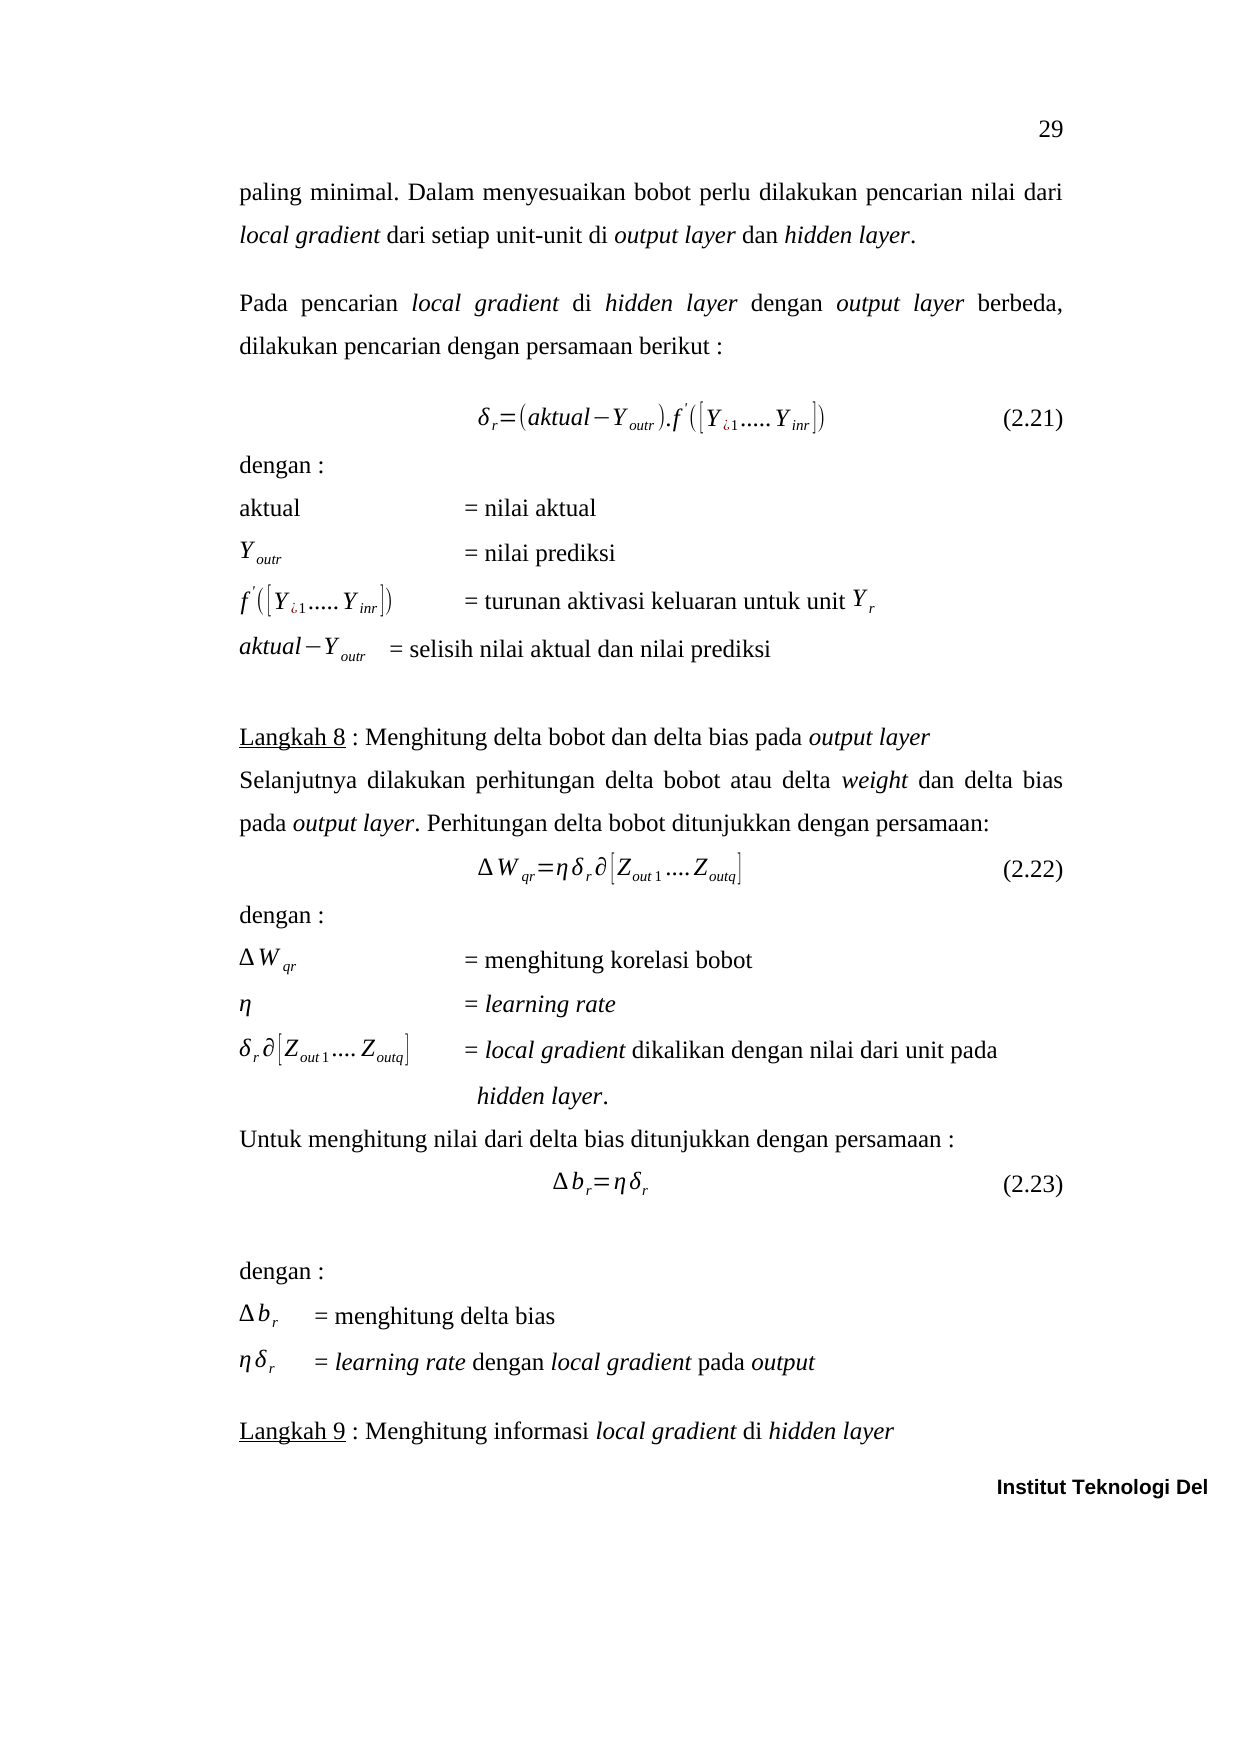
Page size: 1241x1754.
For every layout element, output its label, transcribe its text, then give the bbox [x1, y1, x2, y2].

text aktual = nilai aktual [239, 493, 1063, 522]
text = selisih nilai aktual dan nilai prediksi [239, 633, 1063, 664]
text (2.23) [239, 1168, 1063, 1199]
text (2.22) [239, 851, 1063, 886]
text dengan : [239, 900, 1063, 929]
text = learning rate [239, 989, 1063, 1018]
text = local gradient dikalikan dengan nilai dari unit pada [239, 1032, 1063, 1067]
text = menghitung korelasi bobot [239, 943, 1063, 975]
text Langkah 8 : Menghitung delta bobot dan delta bias pada output layer [239, 722, 1063, 751]
text Untuk menghitung nilai dari delta bias ditunjukkan dengan persamaan : [239, 1124, 1063, 1153]
text = nilai prediksi [239, 537, 1063, 568]
text = turunan aktivasi keluaran untuk unit [239, 582, 1063, 619]
text = learning rate dengan local gradient pada output [239, 1345, 1063, 1377]
text hidden layer. [389, 1081, 1063, 1110]
text Pada pencarian local gradient di hidden layer dengan output layer berbeda, dilakukan pencarian dengan persamaan berikut : [239, 288, 1063, 360]
text Selanjutnya dilakukan perhitungan delta bobot atau delta weight dan delta bias pada output layer. Perhitungan delta bobot ditunjukkan dengan persamaan: [239, 765, 1063, 837]
text dengan : [239, 450, 1063, 479]
text . (2.21) [239, 399, 1063, 436]
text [239, 177, 1063, 249]
text Langkah 9 : Menghitung informasi local gradient di hidden layer [239, 1416, 1063, 1445]
text dengan : [239, 1256, 1063, 1285]
text = menghitung delta bias [239, 1299, 1063, 1331]
